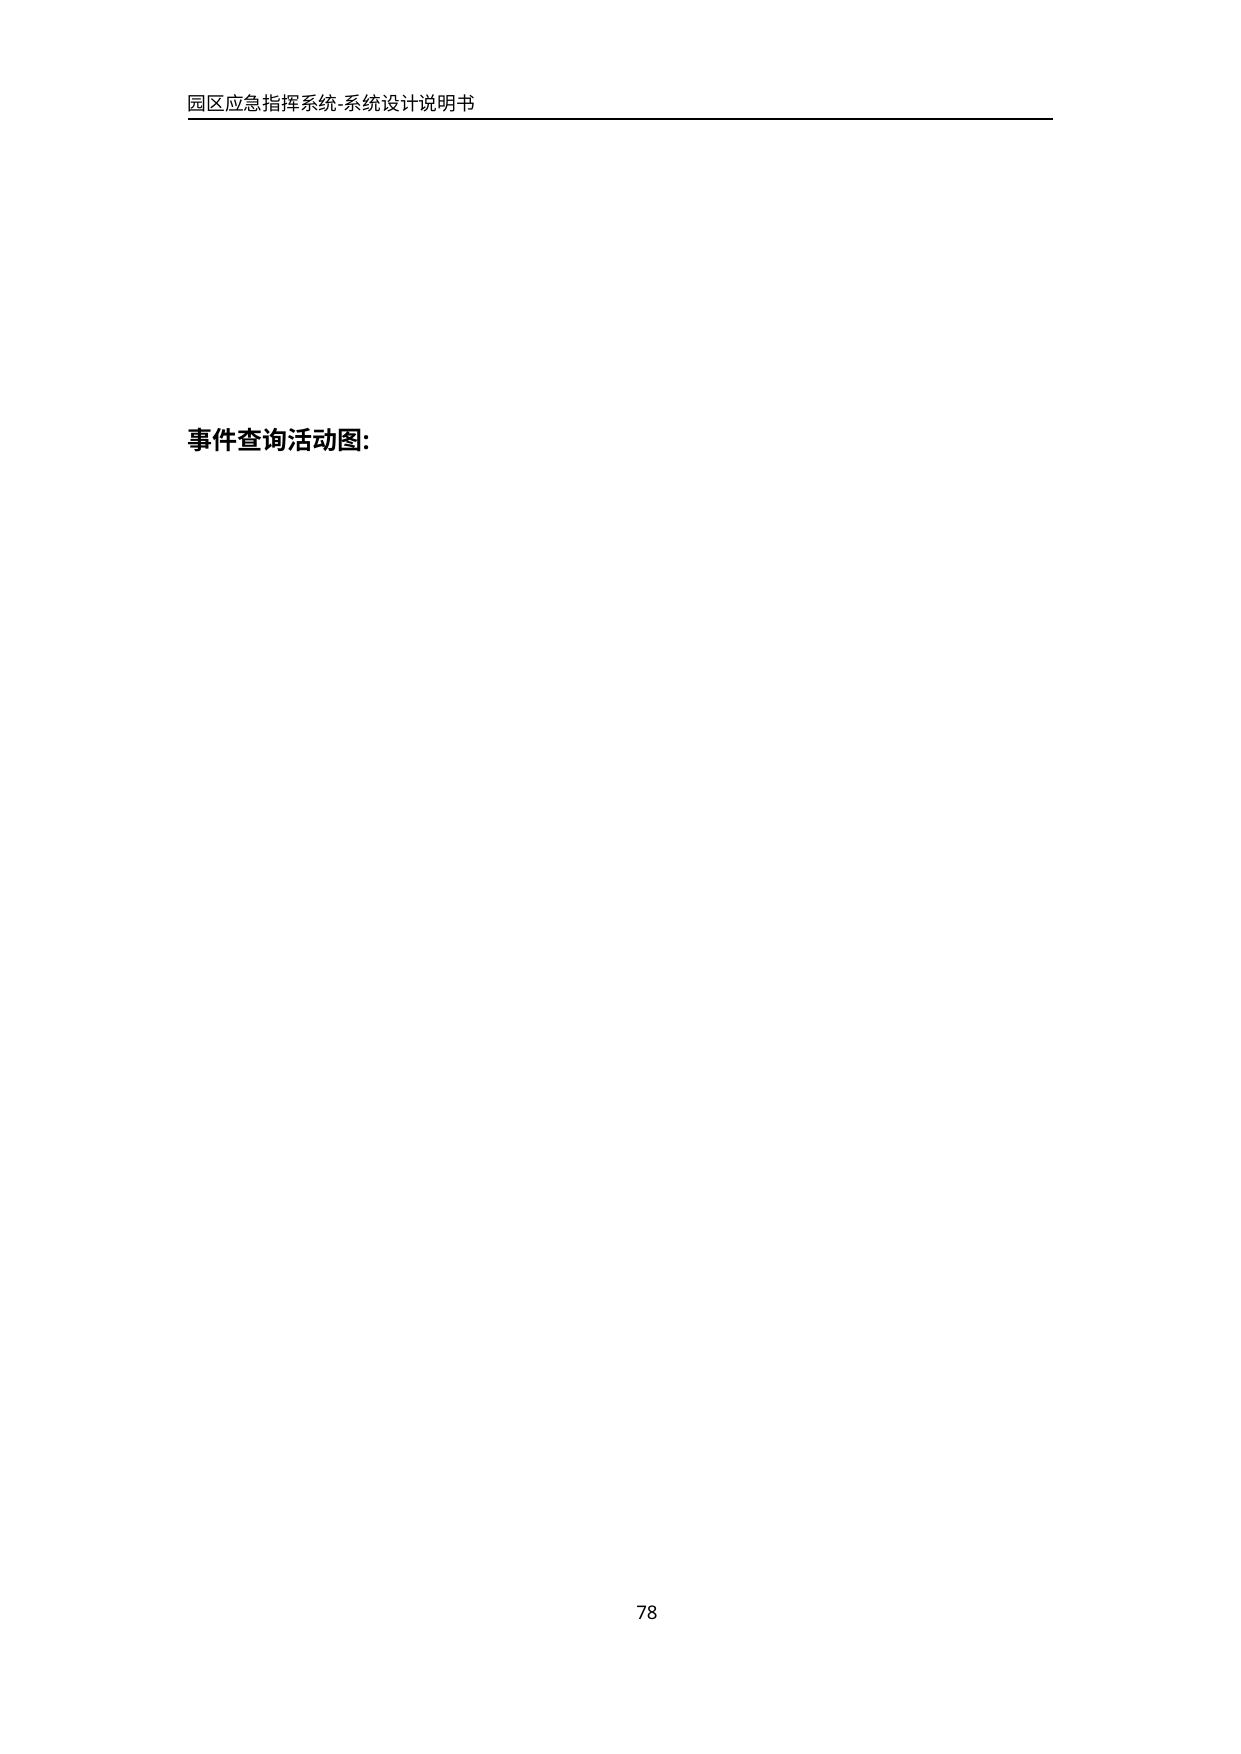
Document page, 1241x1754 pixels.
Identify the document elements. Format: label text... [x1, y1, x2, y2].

text 事件查询活动图: [187, 406, 1053, 471]
